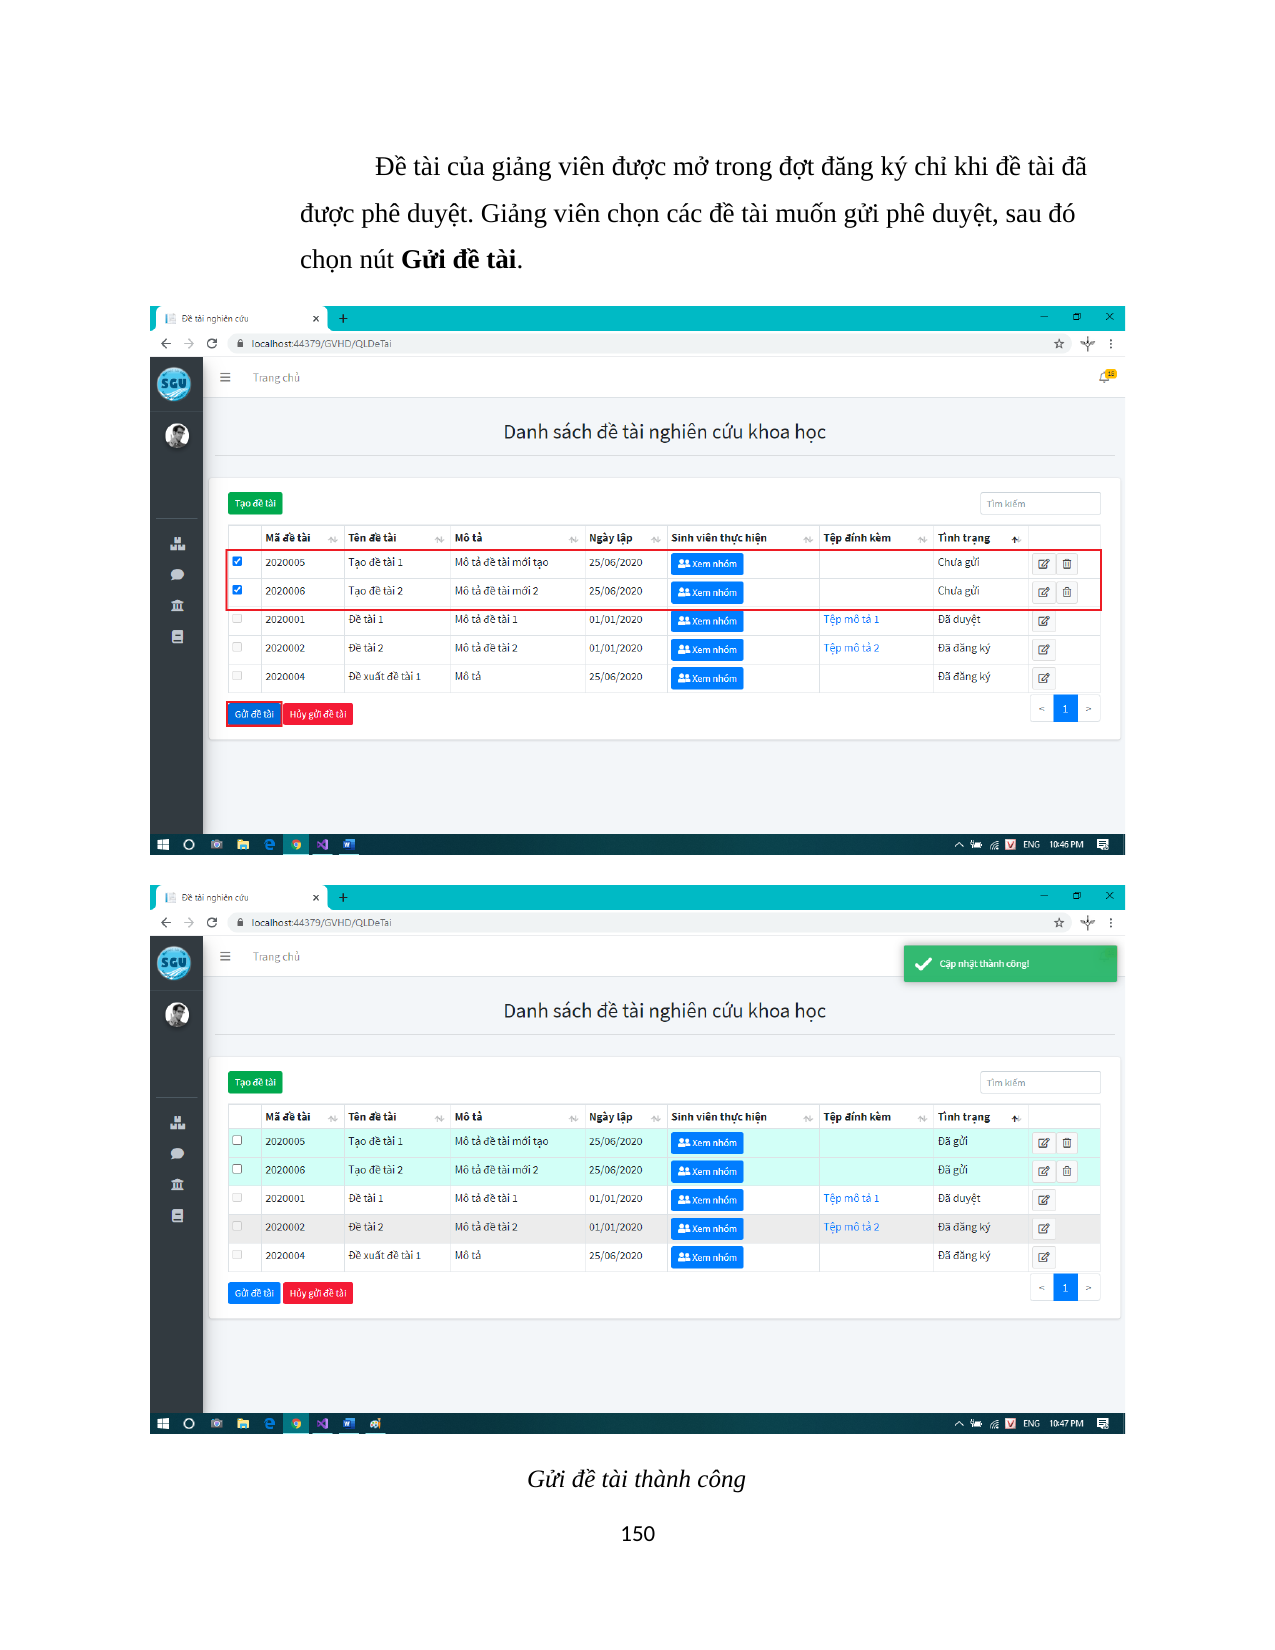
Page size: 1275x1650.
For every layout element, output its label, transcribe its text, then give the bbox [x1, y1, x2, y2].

picture [150, 306, 1125, 855]
picture [150, 885, 1125, 1434]
text Gửi đề tài thành công [150, 1464, 1125, 1493]
text Đề tài của giảng viên được mở trong đợt đăng ký chỉ khi đề tài đã được phê duyệt. Giảng viên chọn các đề tài muốn gửi phê duyệt, sau đó chọn nút Gửi đề tài. [300, 150, 1125, 274]
